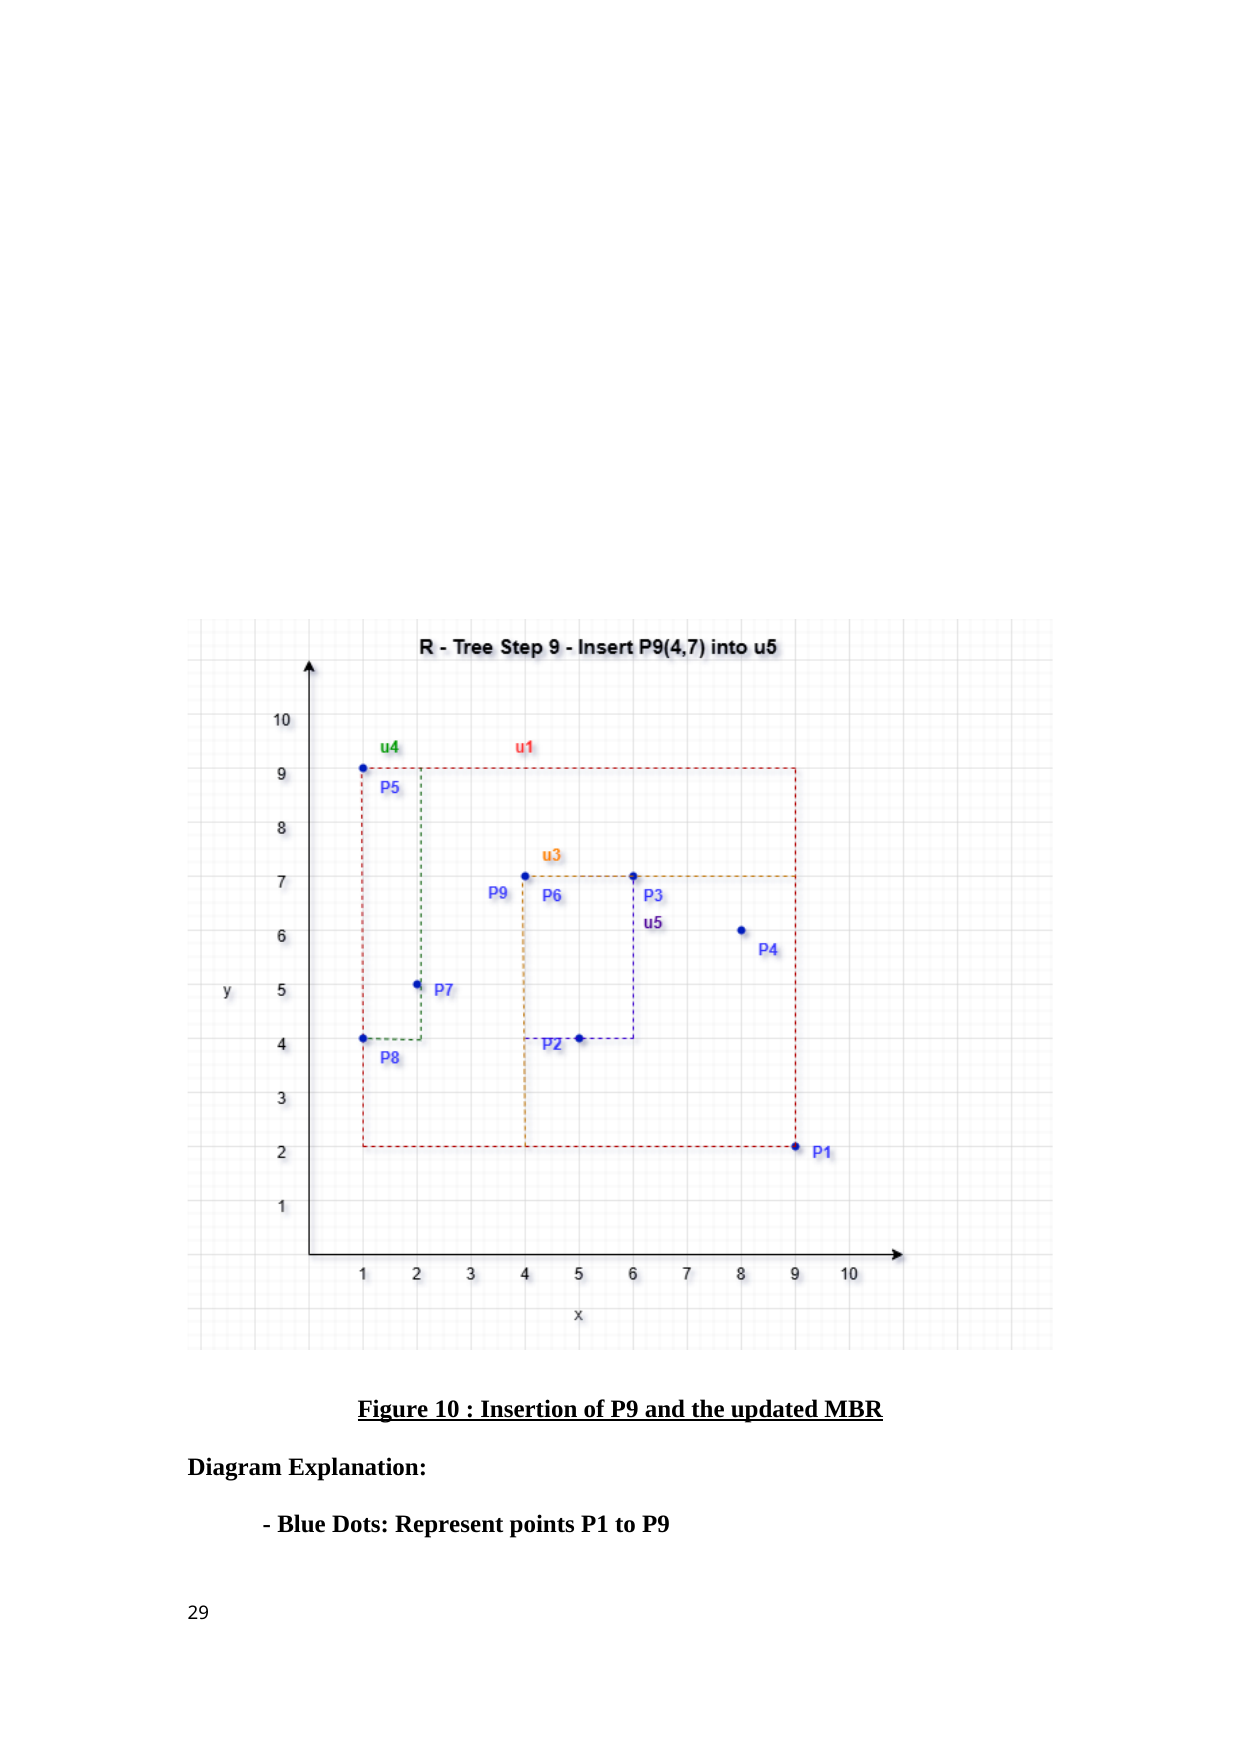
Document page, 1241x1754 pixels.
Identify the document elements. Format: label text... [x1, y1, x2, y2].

picture [187, 619, 1053, 1350]
text - Blue Dots: Represent points P1 to P9 [262, 1507, 1053, 1540]
text Figure 10 : Insertion of P9 and the updated MBR [187, 1392, 1053, 1425]
text Diagram Explanation: [187, 1450, 1053, 1482]
